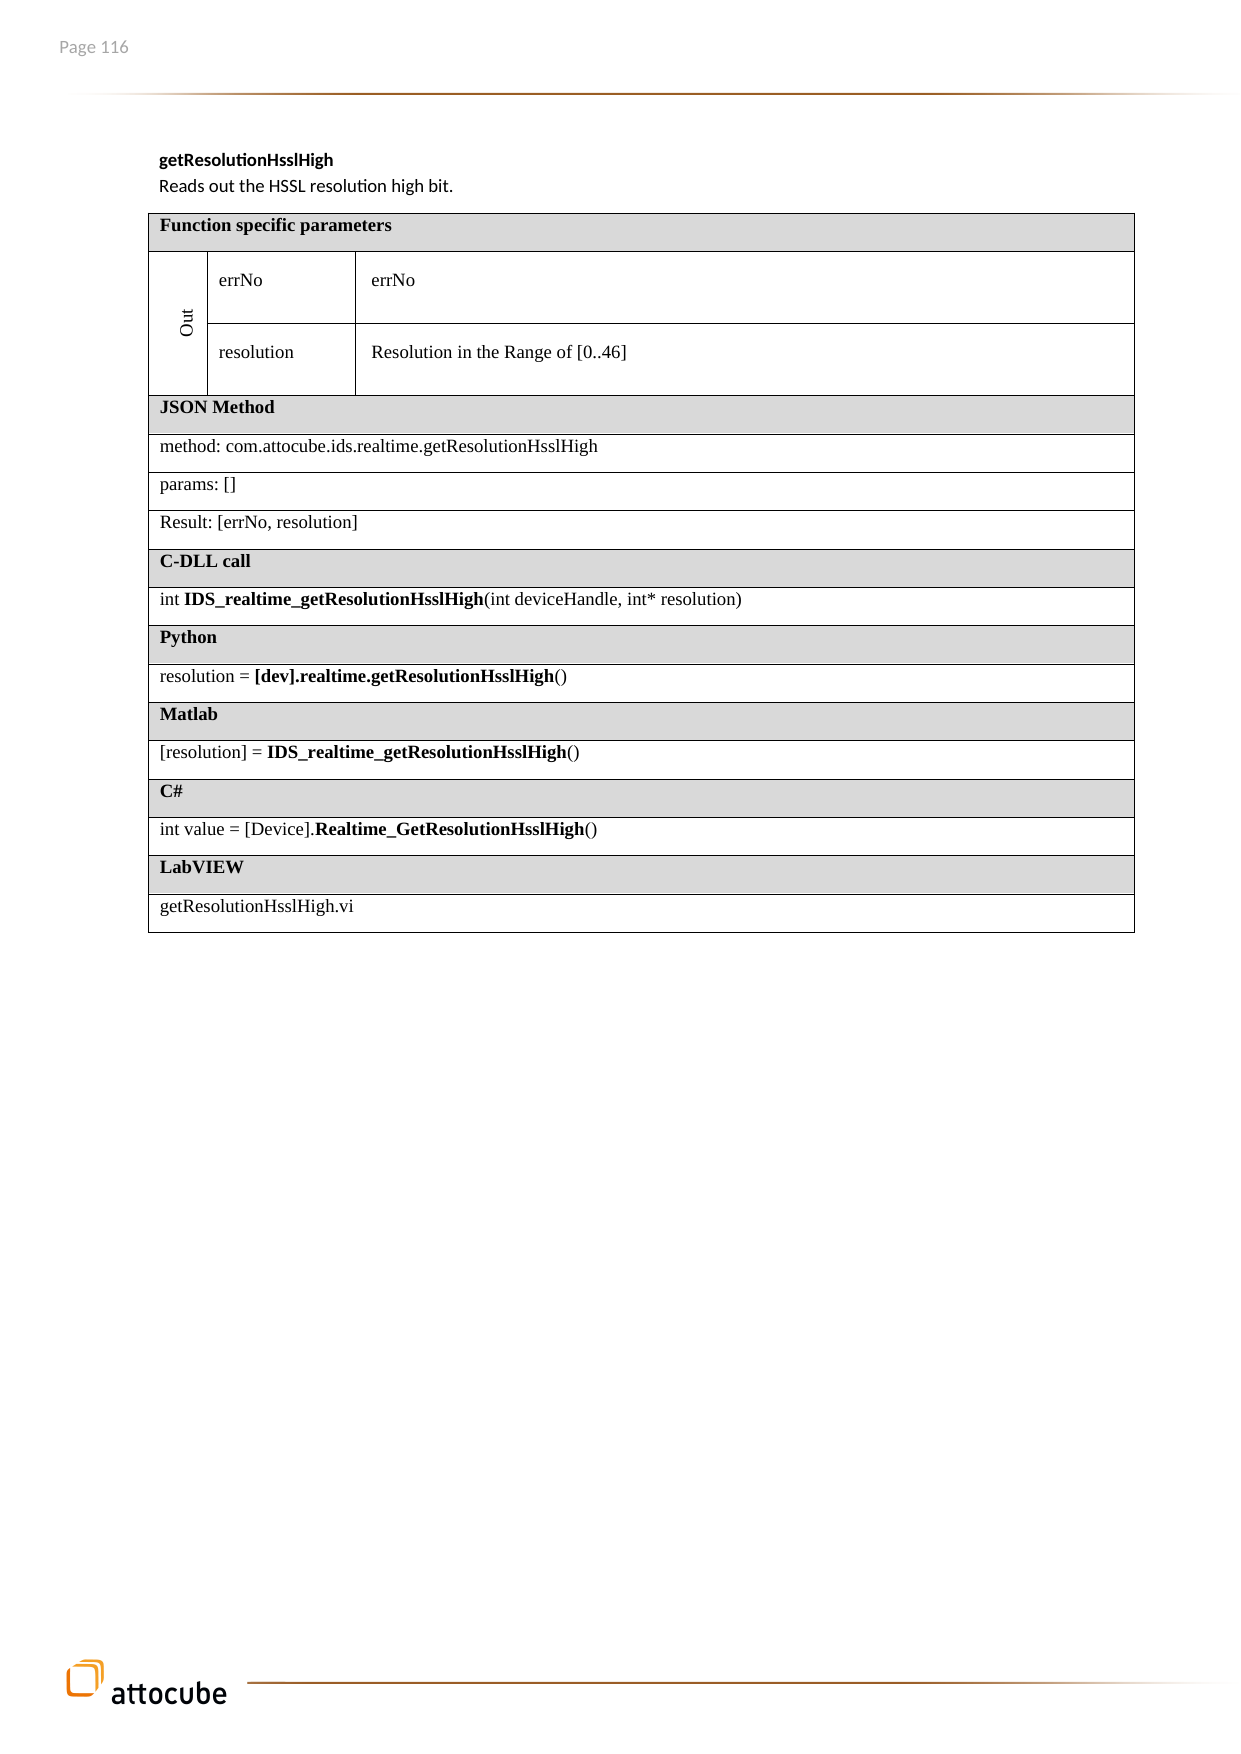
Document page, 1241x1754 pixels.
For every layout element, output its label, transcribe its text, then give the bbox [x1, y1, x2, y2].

table_header errNo [208, 252, 355, 323]
picture [68, 82, 1241, 108]
table_header getResolutionHsslHigh.vi [149, 895, 1134, 932]
table_cell Result: [errNo, resolution] [149, 511, 1134, 548]
table_header resolution = [dev].realtime.getResolutionHsslHigh() [149, 665, 1134, 702]
table_header [resolution] = IDS_realtime_getResolutionHsslHigh() [149, 741, 1134, 778]
table_header getResolutionHsslHigh Reads out the HSSL resolution high bit. [148, 148, 1134, 213]
table_cell resolution [208, 324, 355, 395]
table_header C# [149, 780, 1134, 817]
table_header JSON Method [149, 396, 1134, 433]
table_header int IDS_realtime_getResolutionHsslHigh(int deviceHandle, int* resolution) [149, 588, 1134, 625]
table_header method: com.attocube.ids.realtime.getResolutionHsslHigh [149, 435, 1134, 472]
table_cell params: [] [149, 473, 1134, 510]
table_header Function specific parameters [149, 214, 1134, 251]
table_header LabVIEW [149, 856, 1134, 893]
table_header errNo [356, 252, 1134, 323]
table_header Python [149, 626, 1134, 663]
picture [10, 1651, 1240, 1711]
table_header Out [149, 252, 207, 395]
table_header int value = [Device].Realtime_GetResolutionHsslHigh() [149, 818, 1134, 855]
table_header Matlab [149, 703, 1134, 740]
table_cell Resolution in the Range of [0..46] [356, 324, 1134, 395]
table_header C-DLL call [149, 550, 1134, 587]
